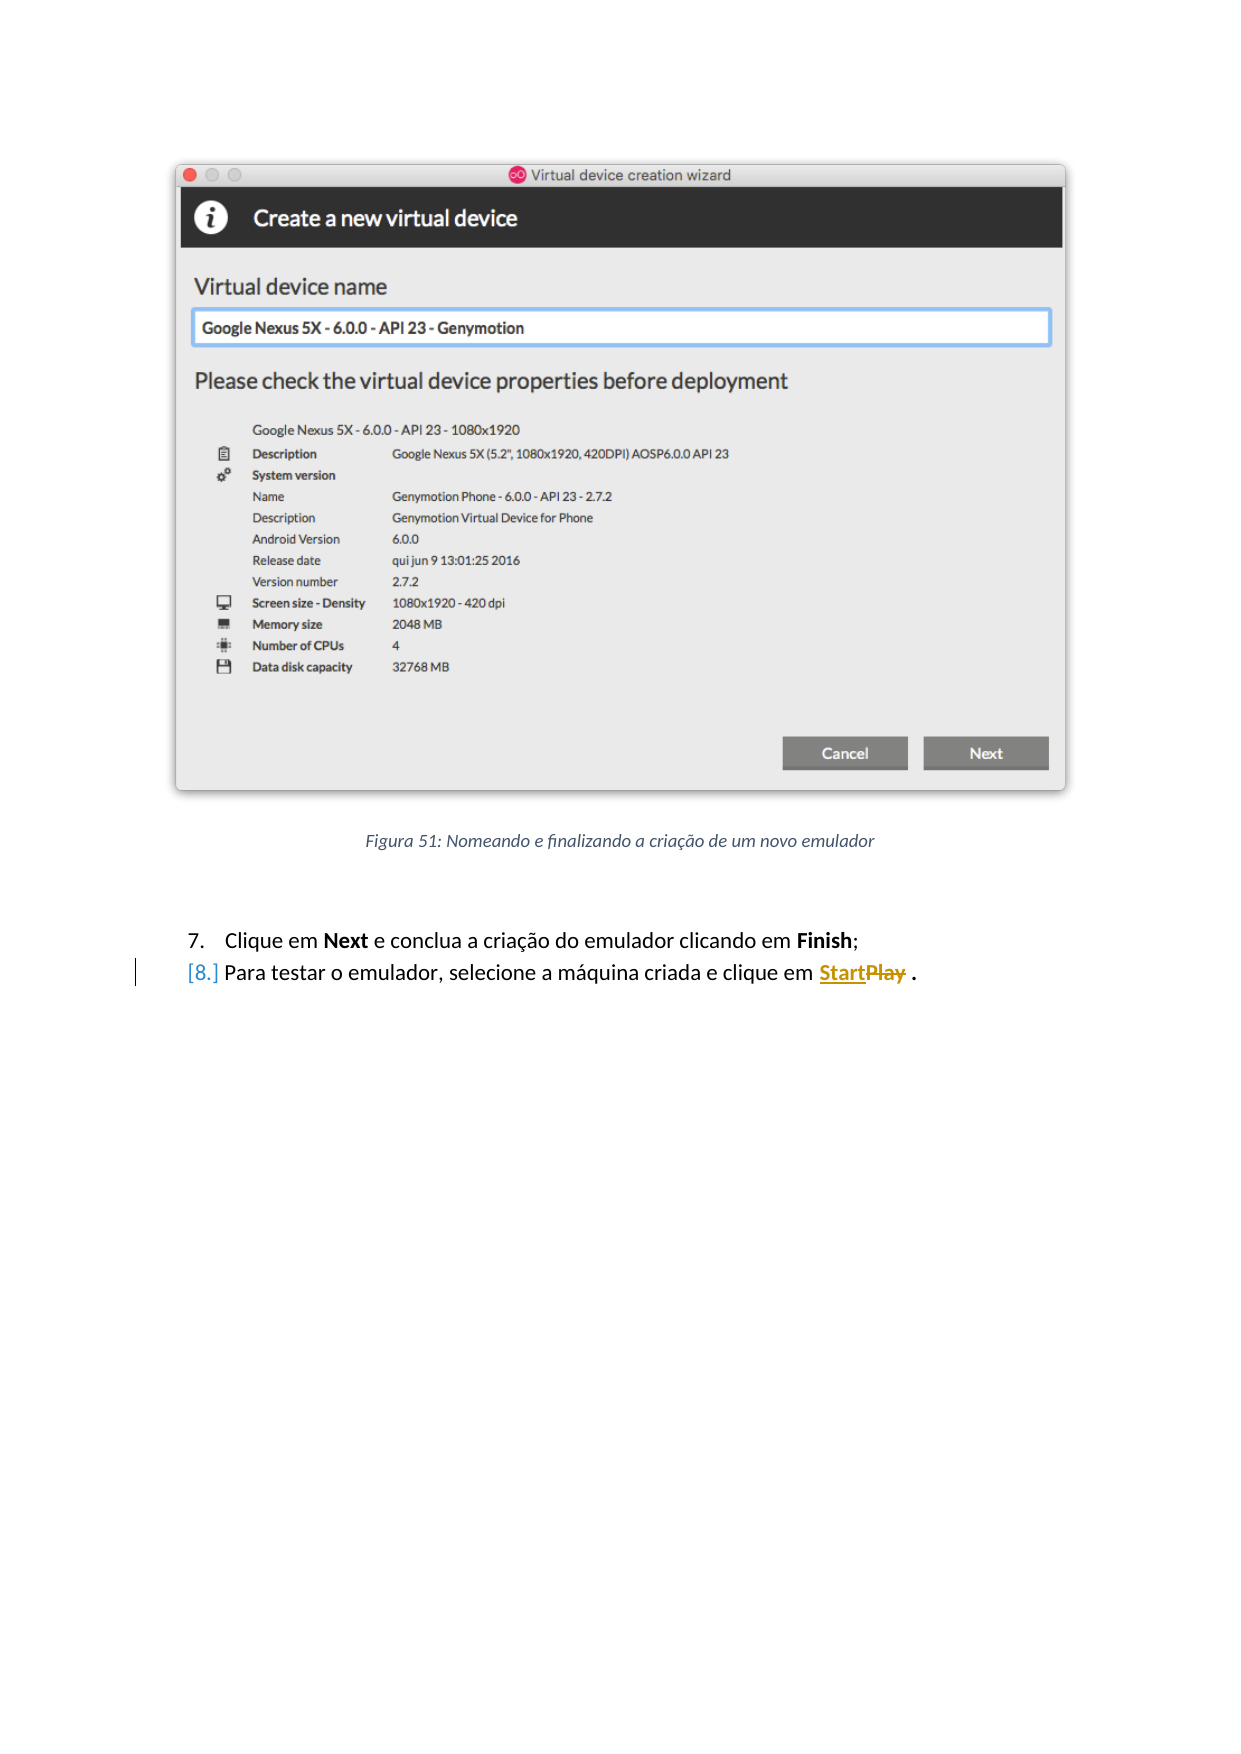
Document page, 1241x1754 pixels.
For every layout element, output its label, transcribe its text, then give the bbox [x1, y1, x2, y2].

list Para testar o emulador, selecione a máquina criada e clique em . [187, 958, 1090, 986]
picture [163, 150, 1077, 805]
list Clique em Next e conclua a criação do emulador clicando em Finish; [187, 926, 1090, 954]
